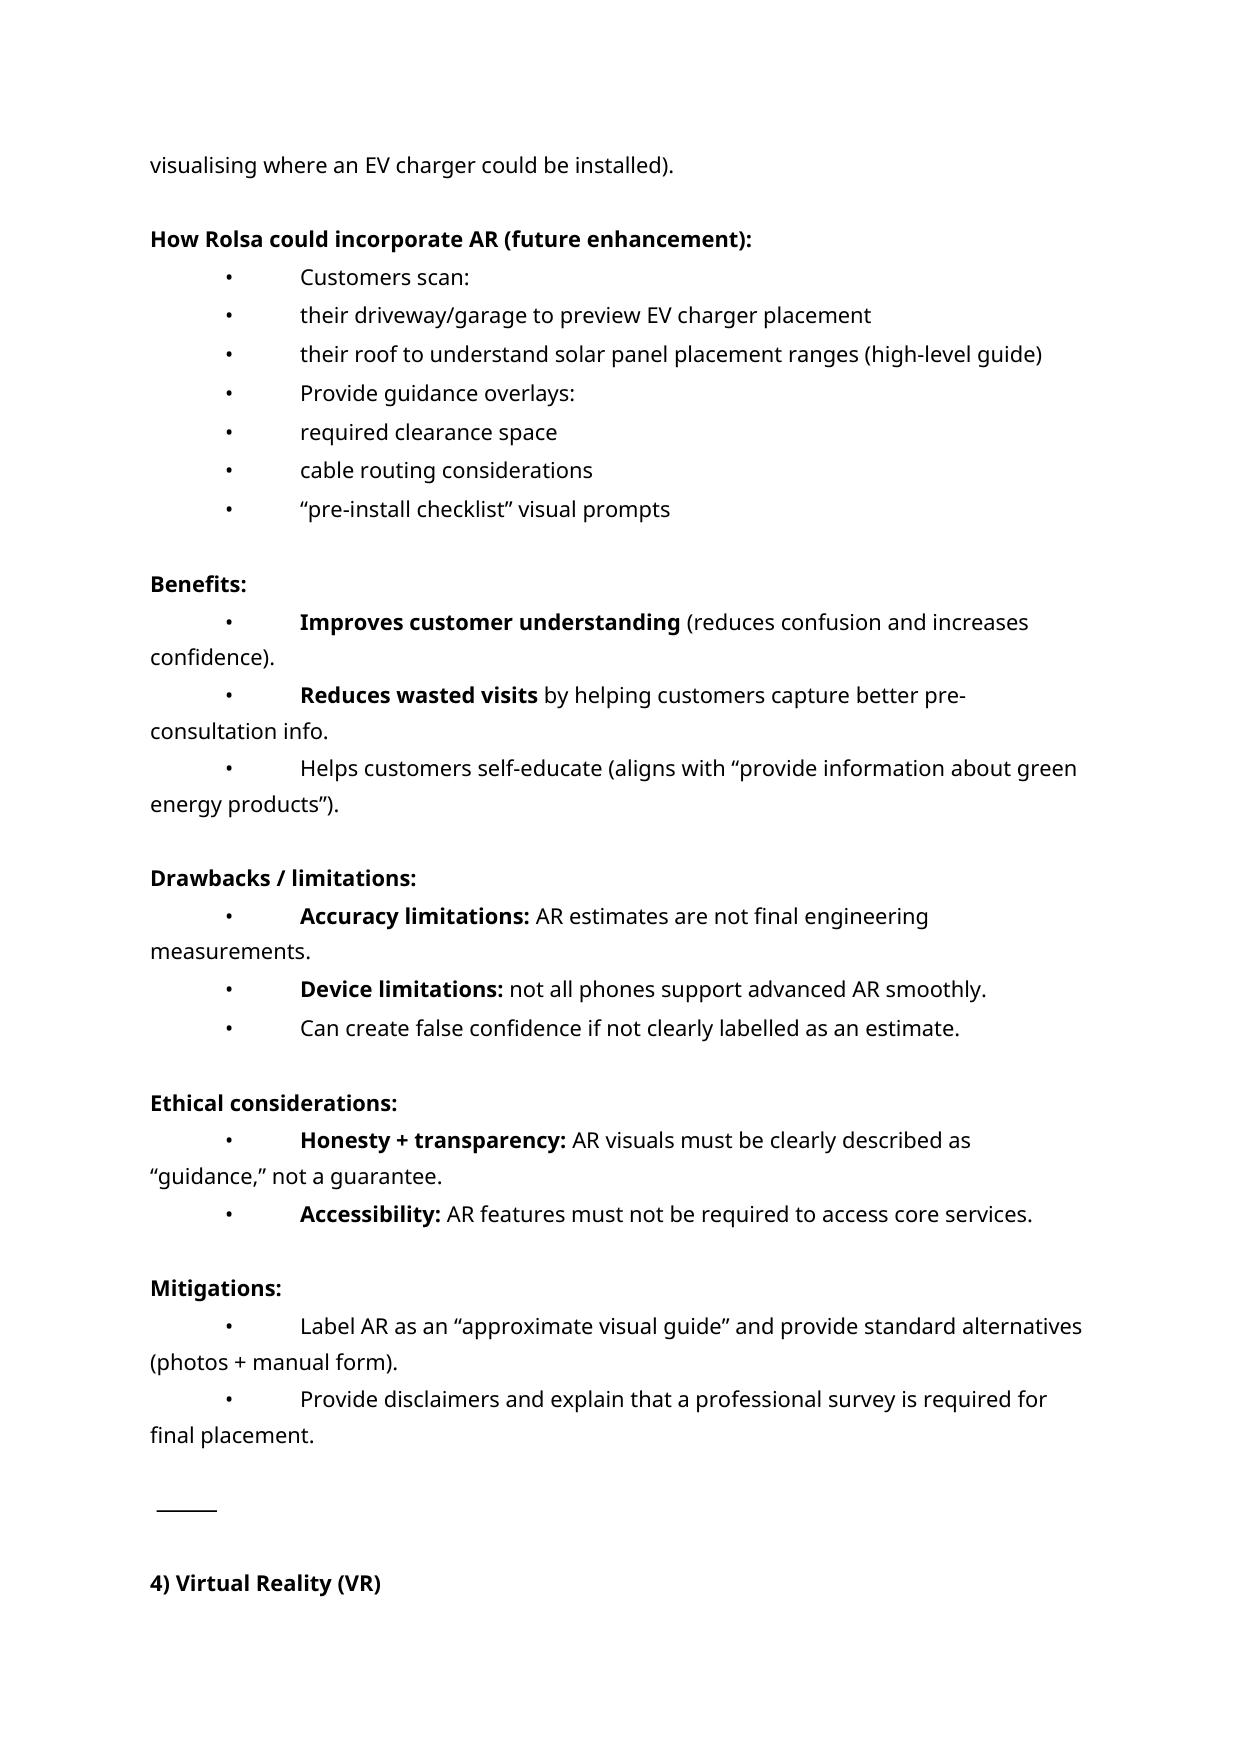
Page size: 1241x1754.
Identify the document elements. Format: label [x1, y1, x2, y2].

text [150, 150, 1090, 1598]
